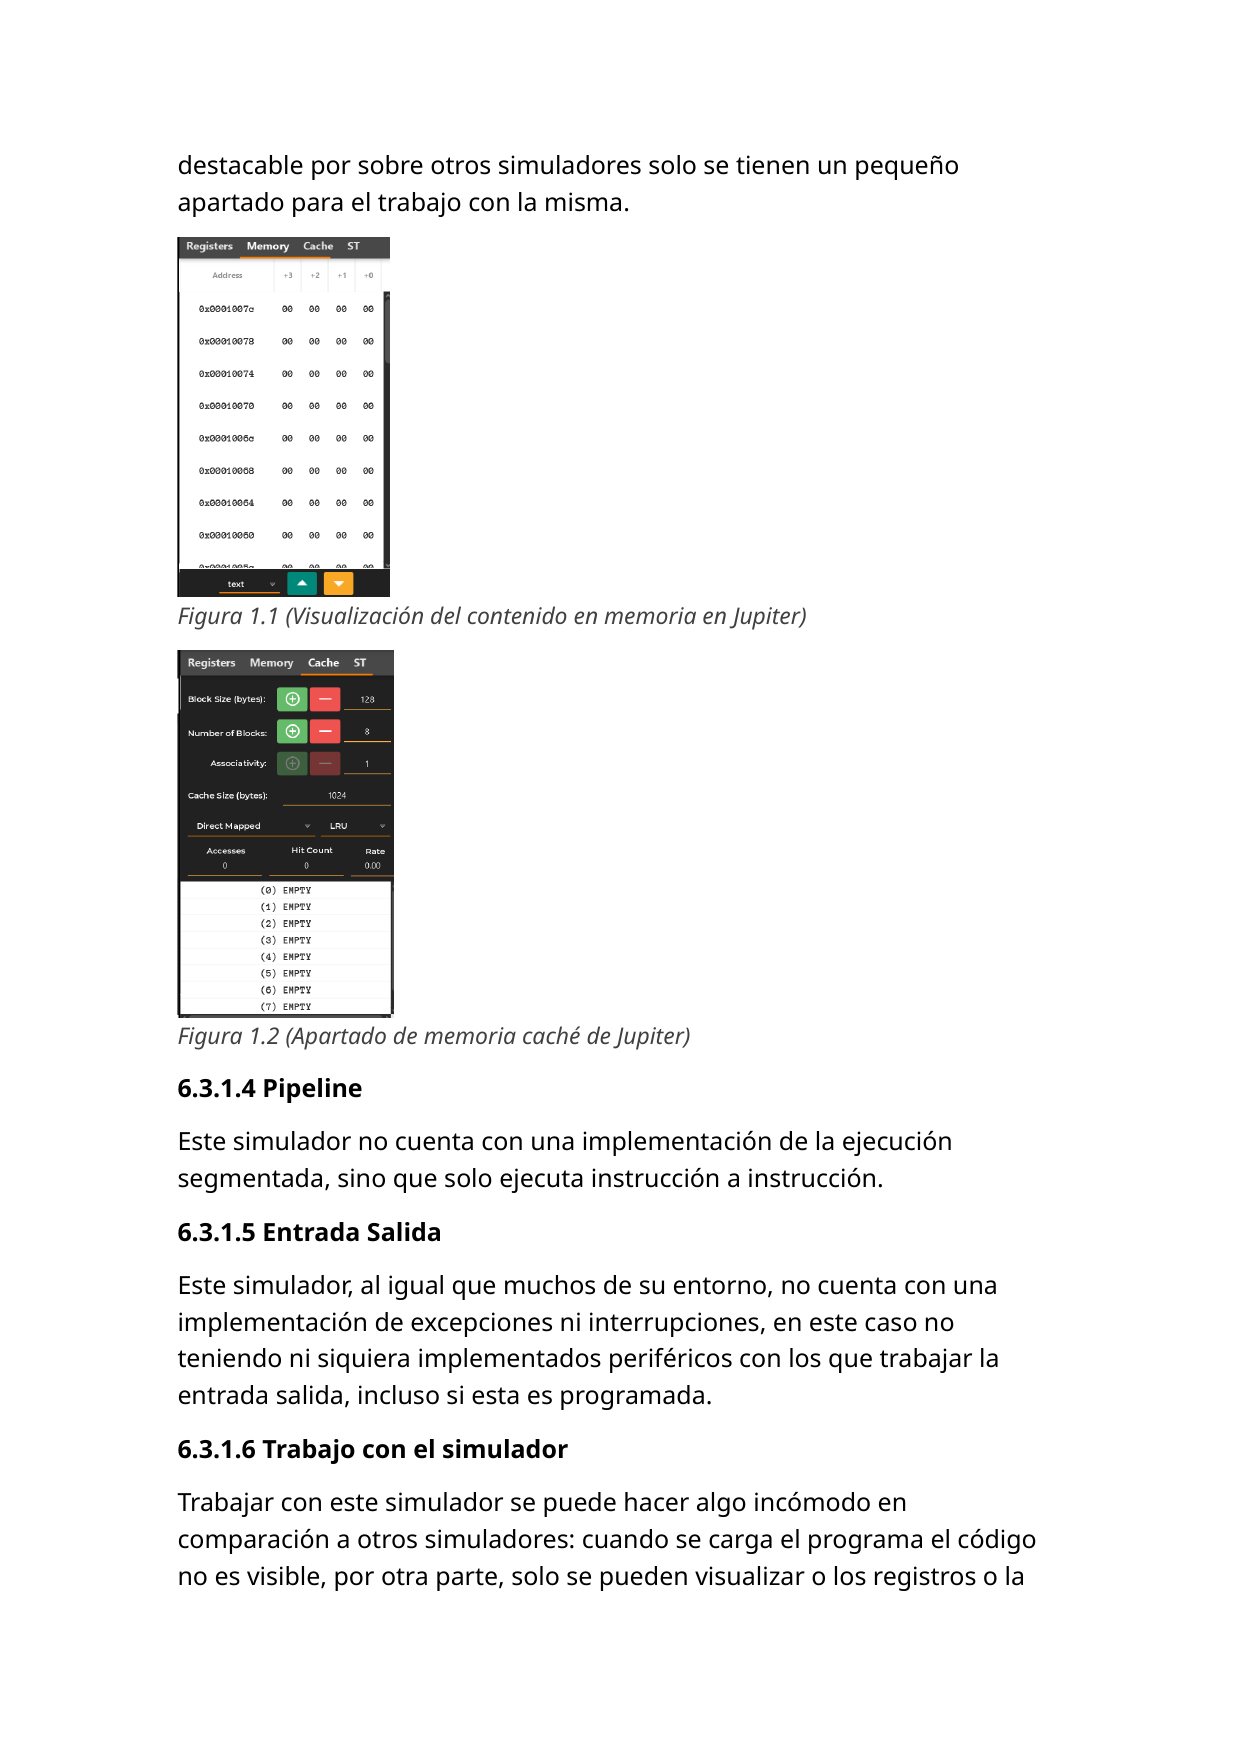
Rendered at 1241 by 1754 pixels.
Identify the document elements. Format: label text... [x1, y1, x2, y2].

picture [177, 650, 394, 1018]
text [177, 1485, 1063, 1592]
text Este simulador, al igual que muchos de su entorno, no cuenta con una implementación de excepciones ni interrupciones, en este caso no teniendo ni siquiera implementados periféricos con los que trabajar la entrada salida, incluso si esta es programada. [177, 1268, 1063, 1412]
subtitle 6.3.1.6 Trabajo con el simulador [177, 1431, 1063, 1465]
text Figura 1.1 (Visualización del contenido en memoria en Jupiter) [177, 238, 1063, 631]
subtitle 6.3.1.5 Entrada Salida [177, 1214, 1063, 1248]
subtitle 6.3.1.4 Pipeline [177, 1071, 1063, 1104]
picture [177, 237, 390, 597]
text Este simulador no cuenta con una implementación de la ejecución segmentada, sino que solo ejecuta instrucción a instrucción. [177, 1124, 1063, 1195]
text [177, 148, 1063, 218]
text Figura 1.2 (Apartado de memoria caché de Jupiter) [177, 650, 1063, 1051]
